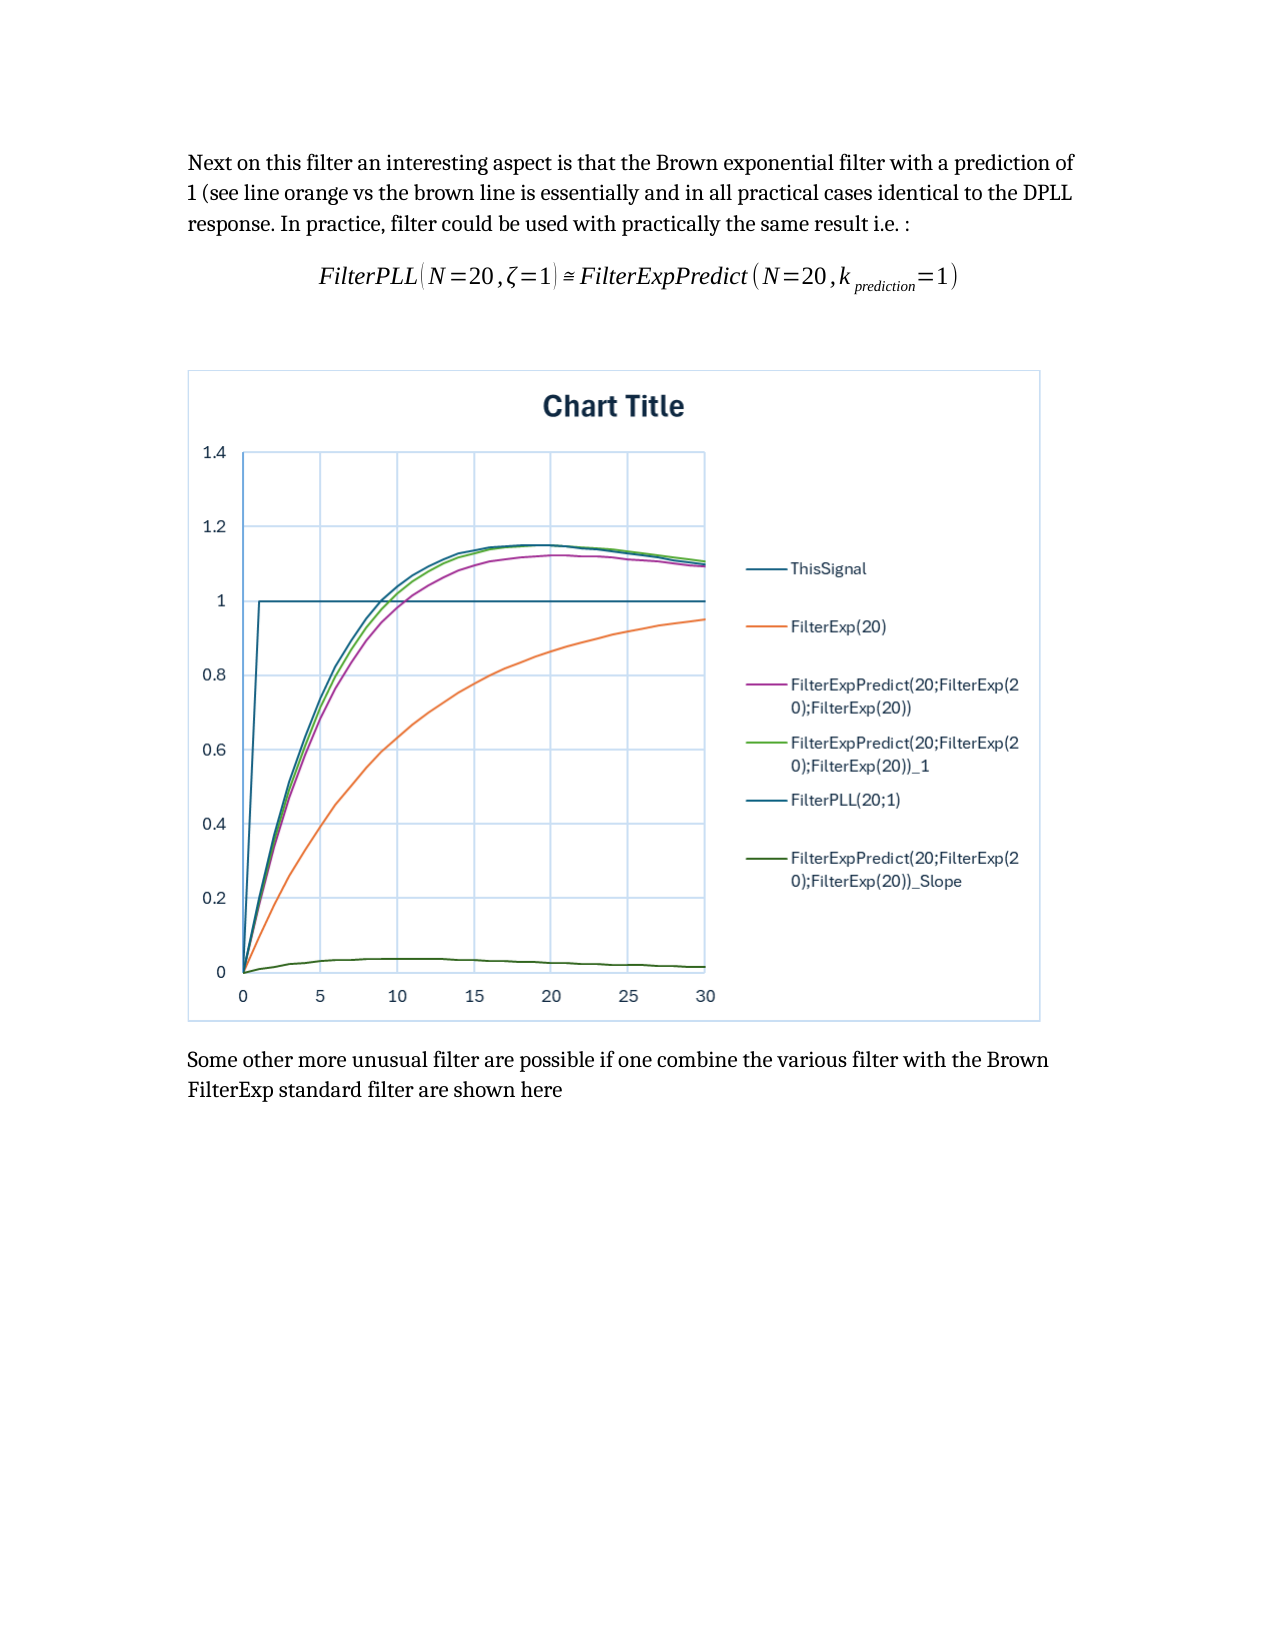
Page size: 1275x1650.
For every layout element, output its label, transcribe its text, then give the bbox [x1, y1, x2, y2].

text Some other more unusual filter are possible if one combine the various filter with the Brown FilterExp standard filter are shown here [187, 1047, 1087, 1103]
text Next on this filter an interesting aspect is that the Brown exponential filter with a prediction of 1 (see line orange vs the brown line is essentially and in all practical cases identical to the DPLL response. In practice, filter could be used with practically the same result i.e. : [187, 150, 1087, 237]
picture [187, 370, 1041, 1022]
